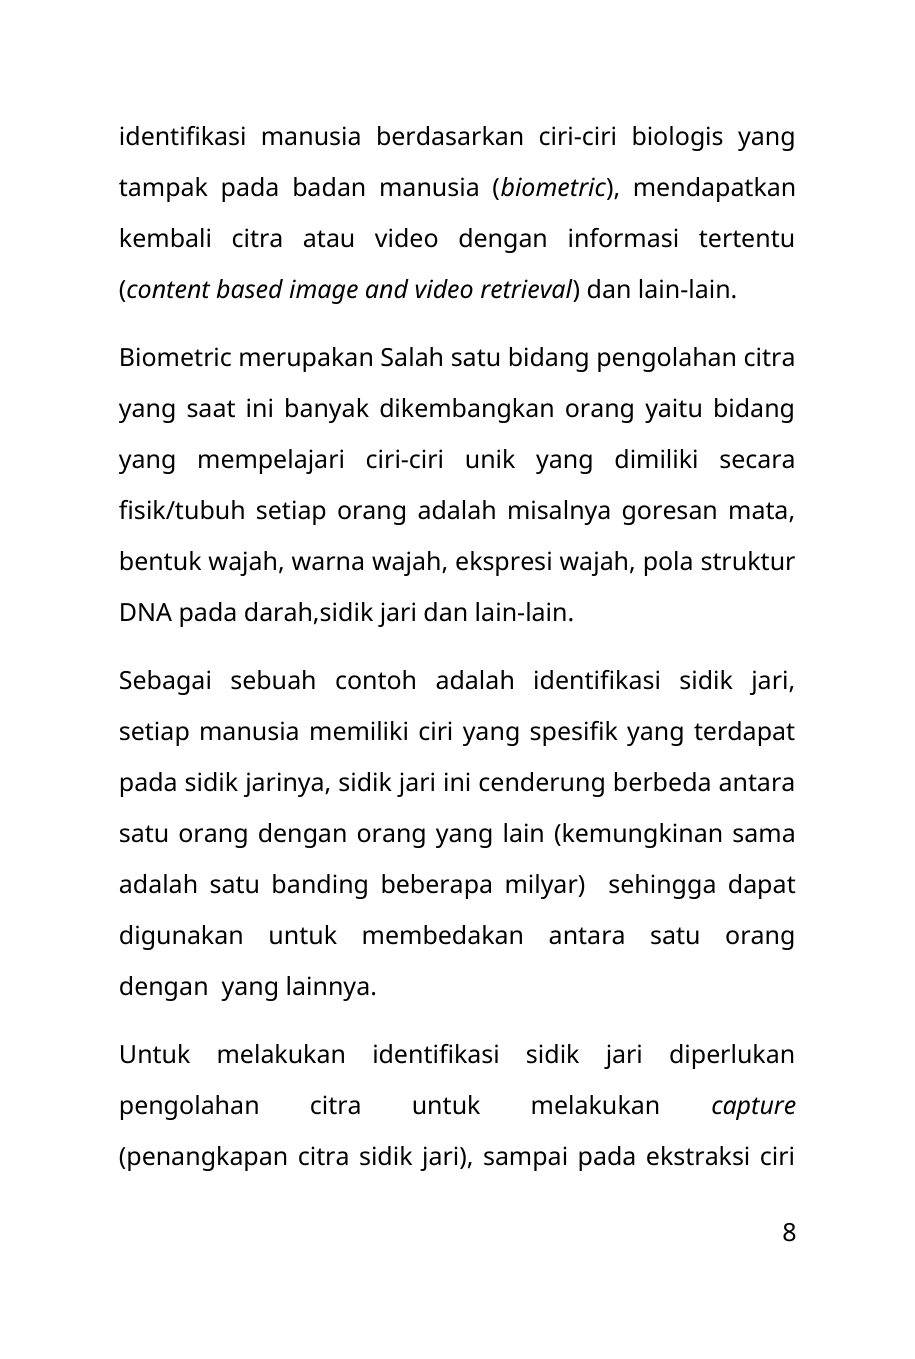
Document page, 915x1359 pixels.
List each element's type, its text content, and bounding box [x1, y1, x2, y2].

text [119, 119, 796, 306]
text Sebagai sebuah contoh adalah identifikasi sidik jari, setiap manusia memiliki ciri yang spesifik yang terdapat pada sidik jarinya, sidik jari ini cenderung berbeda antara satu orang dengan orang yang lain (kemungkinan sama adalah satu banding beberapa milyar) sehingga dapat digunakan untuk membedakan antara satu orang dengan yang lainnya. [119, 662, 796, 1003]
text Biometric merupakan Salah satu bidang pengolahan citra yang saat ini banyak dikembangkan orang yaitu bidang yang mempelajari ciri-ciri unik yang dimiliki secara fisik/tubuh setiap orang adalah misalnya goresan mata, bentuk wajah, warna wajah, ekspresi wajah, pola struktur DNA pada darah,sidik jari dan lain-lain. [119, 339, 796, 629]
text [119, 1036, 796, 1173]
